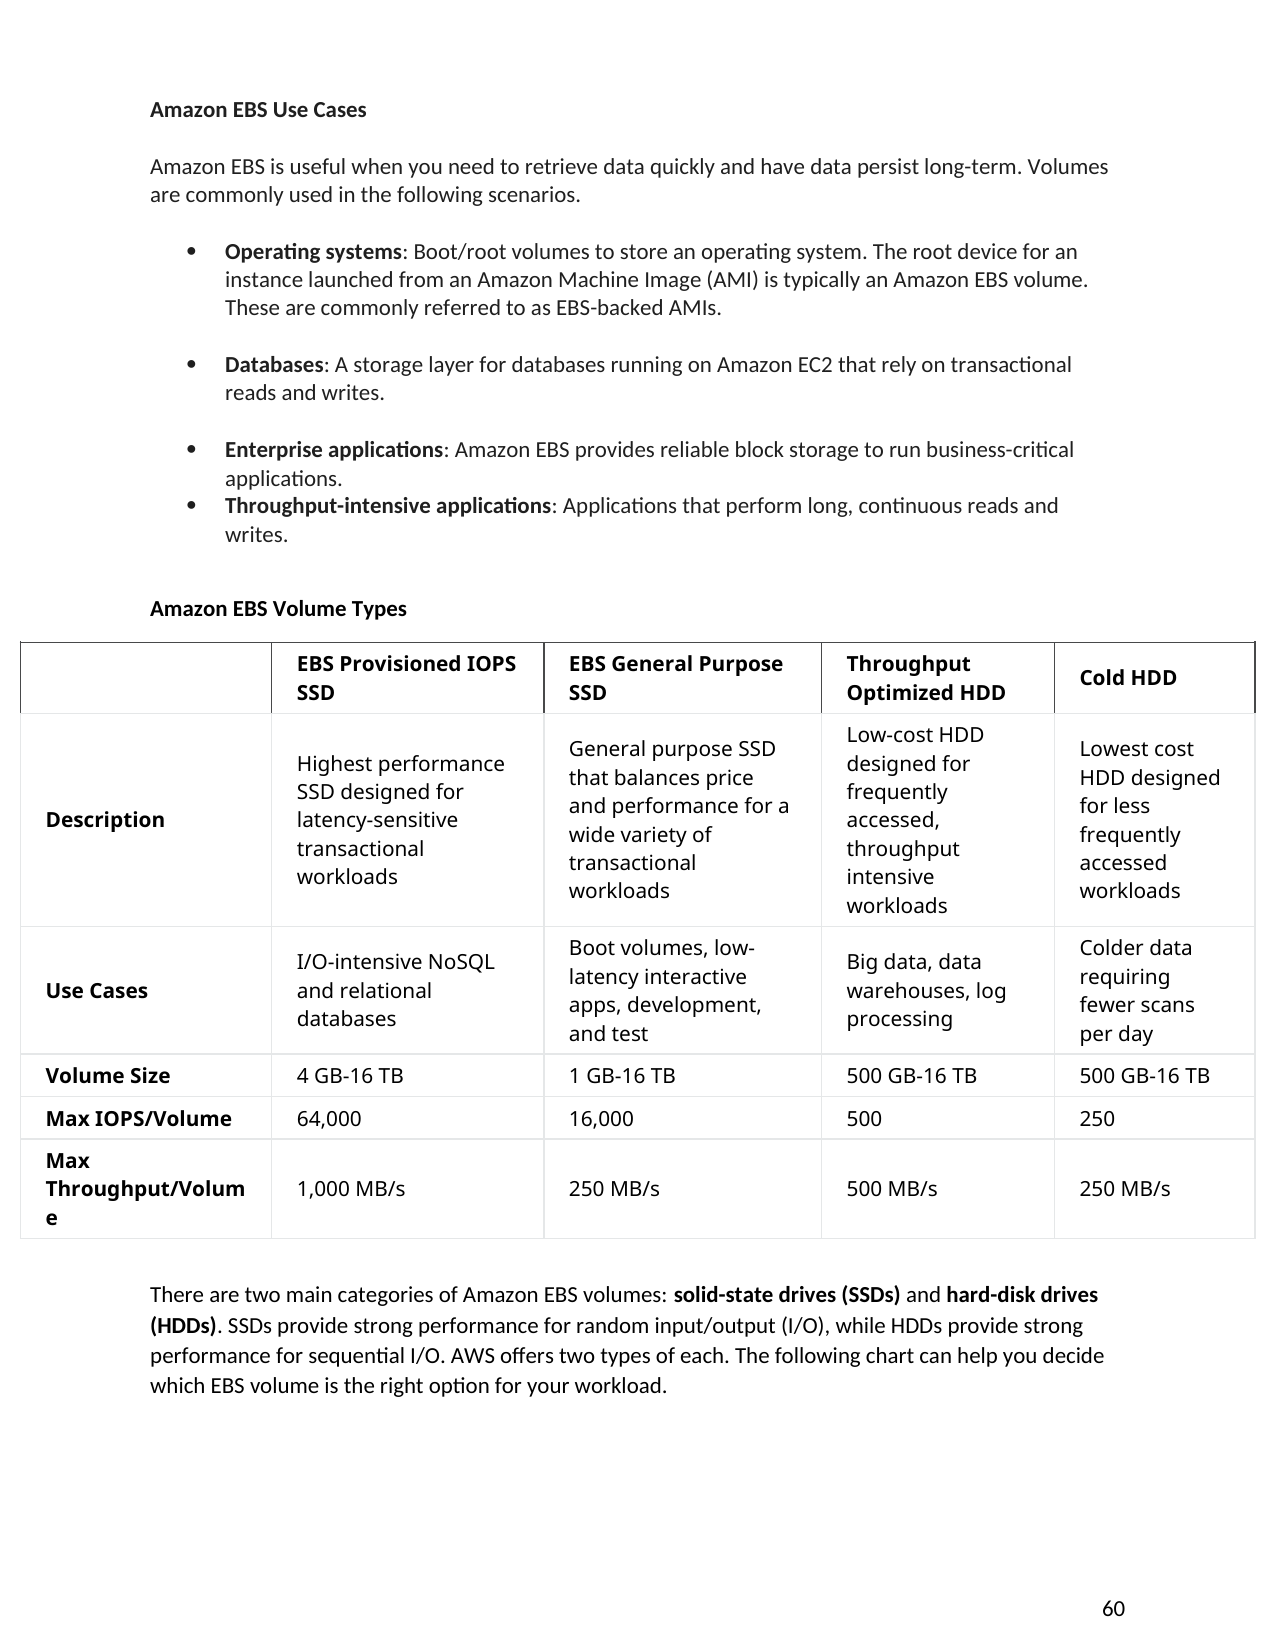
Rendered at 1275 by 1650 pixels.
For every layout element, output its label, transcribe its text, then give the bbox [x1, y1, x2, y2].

table_cell 64,000 [272, 1097, 543, 1138]
text Amazon EBS Use Cases [150, 95, 1125, 123]
table_cell Colder data requiring fewer scans per day [1055, 927, 1254, 1053]
table_cell 500 GB-16 TB [822, 1055, 1054, 1096]
table_cell 250 [1055, 1097, 1254, 1138]
table_cell 1 GB-16 TB [545, 1055, 821, 1096]
list Enterprise applications: Amazon EBS provides reliable block storage to run business-critical applications. [187, 436, 1125, 492]
table_cell General purpose SSD that balances price and performance for a wide variety of transactional workloads [545, 714, 821, 926]
text There are two main categories of Amazon EBS volumes: solid-state drives (SSDs) and hard-disk drives (HDDs). SSDs provide strong performance for random input/output (I/O), while HDDs provide strong performance for sequential I/O. AWS offers two types of each. The following chart can help you decide which EBS volume is the right option for your workload. [150, 1281, 1125, 1399]
table_cell Volume Size [21, 1055, 271, 1096]
table_cell 1,000 MB/s [272, 1140, 543, 1238]
table_cell Lowest cost HDD designed for less frequently accessed workloads [1055, 714, 1254, 926]
table_cell Max Throughput/Volume [21, 1140, 271, 1238]
table_header EBS General Purpose SSD [545, 643, 821, 712]
list Operating systems: Boot/root volumes to store an operating system. The root device for an instance launched from an Amazon Machine Image (AMI) is typically an Amazon EBS volume. These are commonly referred to as EBS-backed AMIs. [187, 237, 1125, 321]
table_cell Highest performance SSD designed for latency-sensitive transactional workloads [272, 714, 543, 926]
table_cell Low-cost HDD designed for frequently accessed, throughput intensive workloads [822, 714, 1054, 926]
table_cell 500 MB/s [822, 1140, 1054, 1238]
text Amazon EBS is useful when you need to retrieve data quickly and have data persist long-term. Volumes are commonly used in the following scenarios. [150, 152, 1125, 208]
table_cell 500 GB-16 TB [1055, 1055, 1254, 1096]
text Amazon EBS Volume Types [150, 594, 1125, 623]
table_cell Big data, data warehouses, log processing [822, 927, 1054, 1053]
table_cell Max IOPS/Volume [21, 1097, 271, 1138]
table_header Throughput Optimized HDD [822, 643, 1054, 712]
table_header Cold HDD [1055, 643, 1254, 712]
table_cell 250 MB/s [1055, 1140, 1254, 1238]
table_cell 16,000 [545, 1097, 821, 1138]
table_header [21, 643, 271, 712]
table_cell Use Cases [21, 927, 271, 1053]
table_cell Description [21, 714, 271, 926]
table_cell 500 [822, 1097, 1054, 1138]
list Databases: A storage layer for databases running on Amazon EC2 that rely on transactional reads and writes. [187, 350, 1125, 406]
table_cell 4 GB-16 TB [272, 1055, 543, 1096]
table_cell 250 MB/s [545, 1140, 821, 1238]
table_header EBS Provisioned IOPS SSD [272, 643, 543, 712]
table_cell I/O-intensive NoSQL and relational databases [272, 927, 543, 1053]
list Throughput-intensive applications: Applications that perform long, continuous reads and writes. [187, 492, 1125, 548]
table_cell Boot volumes, low-latency interactive apps, development, and test [545, 927, 821, 1053]
